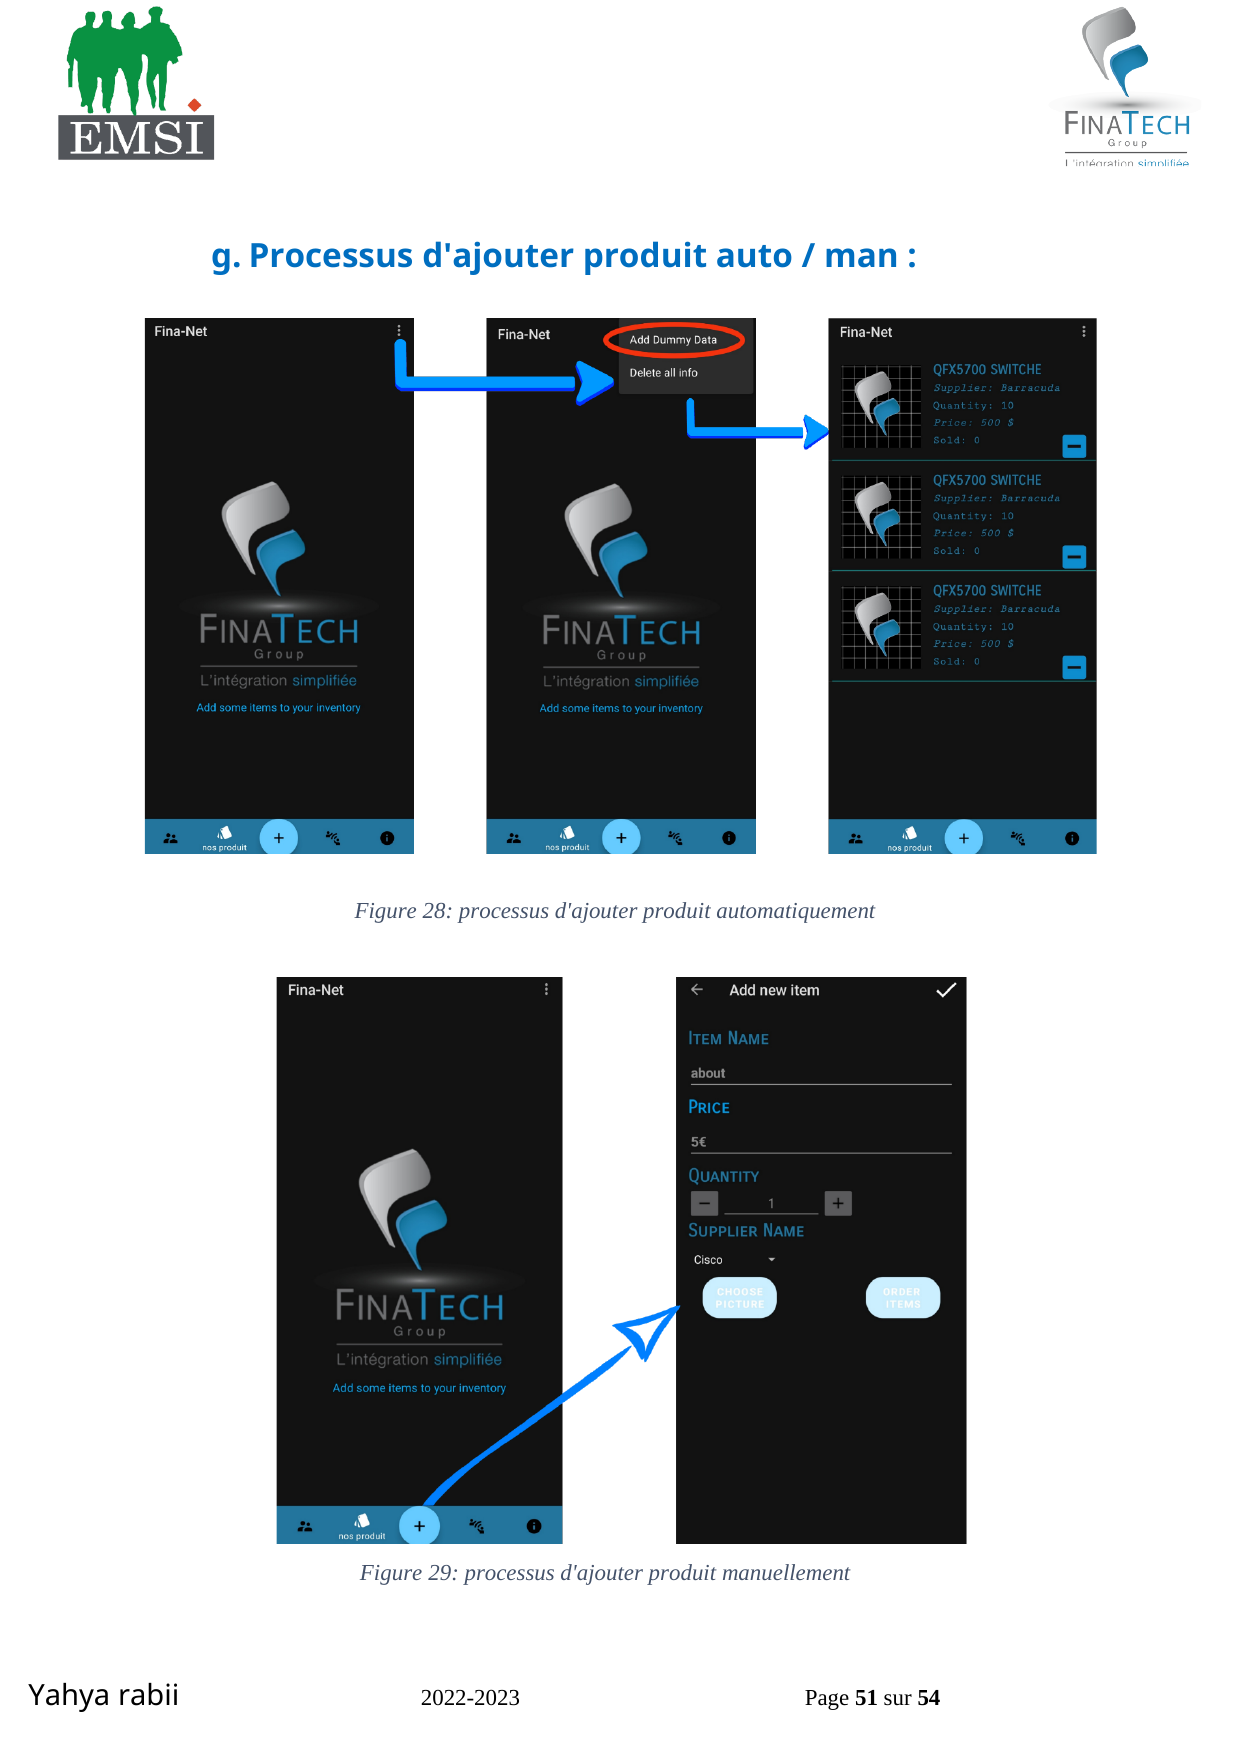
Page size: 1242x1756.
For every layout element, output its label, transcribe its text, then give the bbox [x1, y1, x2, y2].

text Figure 29: processus d'ajouter produit manuellement [0, 1558, 1098, 1585]
picture [50, 3, 220, 166]
text Figure 28: processus d'ajouter produit automatiquement [134, 897, 1098, 923]
subtitle Processus d'ajouter produit auto / man : [211, 232, 1242, 277]
picture [267, 977, 972, 1542]
picture [143, 318, 1097, 853]
picture [1048, 6, 1202, 167]
